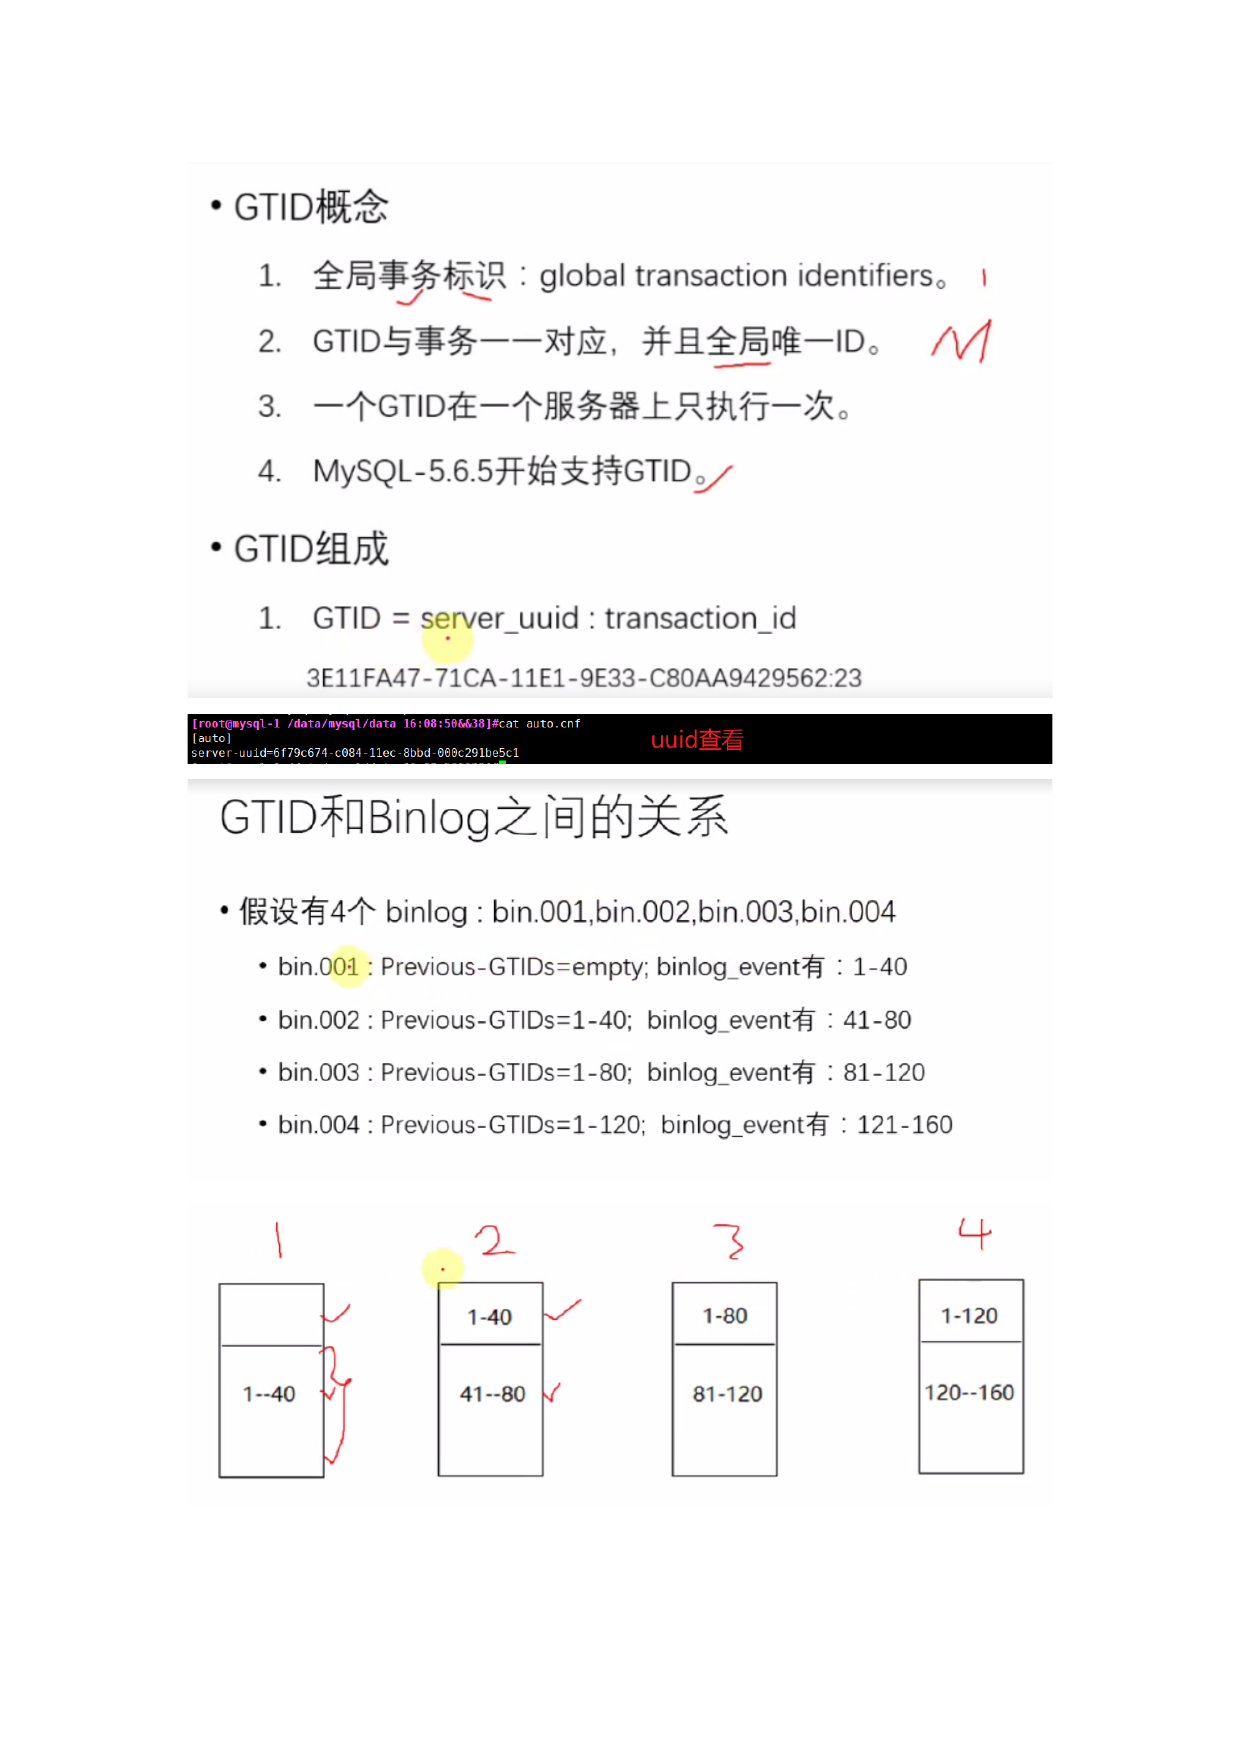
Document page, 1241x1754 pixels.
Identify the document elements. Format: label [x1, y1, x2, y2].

picture [187, 714, 1053, 764]
picture [187, 162, 1053, 698]
picture [187, 779, 1053, 1181]
picture [187, 1202, 1053, 1507]
